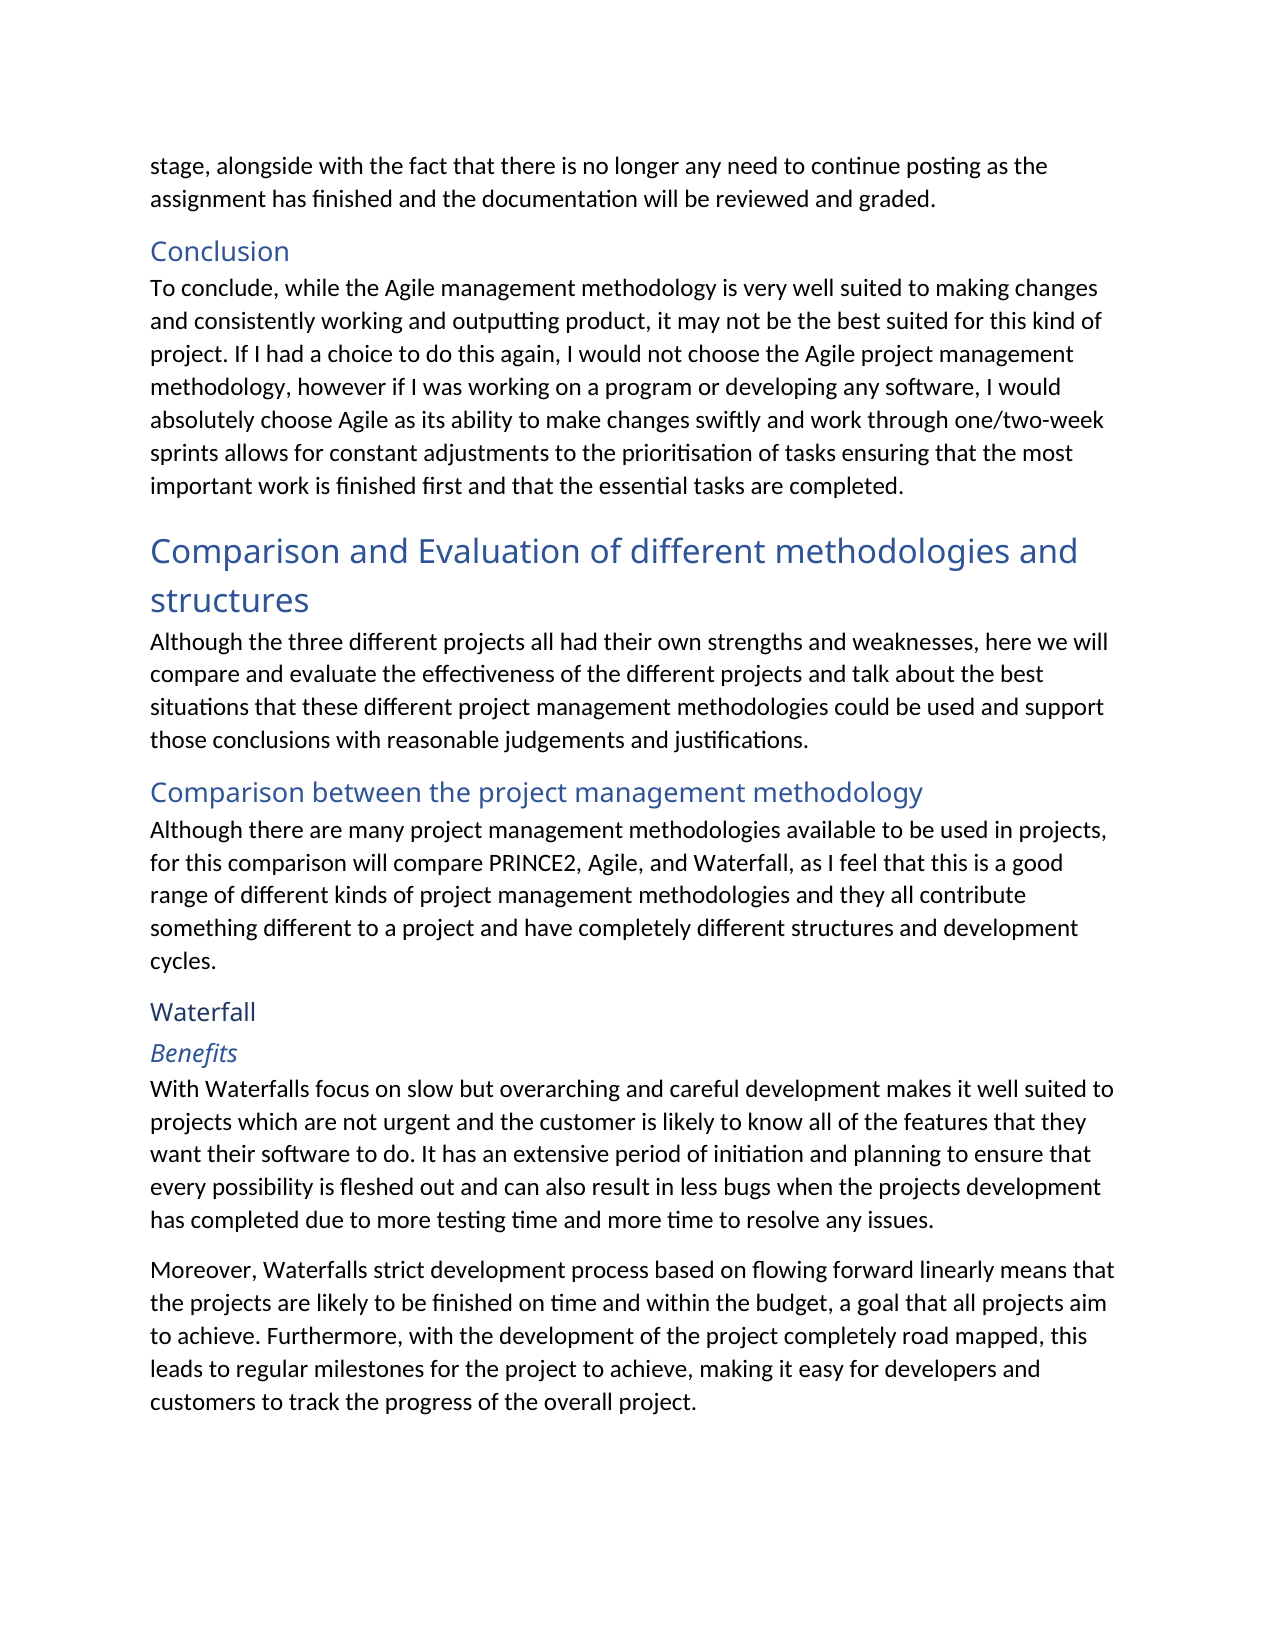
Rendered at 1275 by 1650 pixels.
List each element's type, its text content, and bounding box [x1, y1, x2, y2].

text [150, 150, 1125, 213]
subtitle Waterfall [150, 995, 1125, 1029]
subtitle Conclusion [150, 232, 1125, 269]
subtitle Comparison and Evaluation of different methodologies and structures [150, 528, 1125, 622]
text Although the three different projects all had their own strengths and weaknesses, here we will compare and evaluate the effectiveness of the different projects and talk about the best situations that these different project management methodologies could be used and support those conclusions with reasonable judgements and justifications. [150, 626, 1125, 755]
text To conclude, while the Agile management methodology is very well suited to making changes and consistently working and outputting product, it may not be the best suited for this kind of project. If I had a choice to do this again, I would not choose the Agile project management methodology, however if I was working on a program or developing any software, I would absolutely choose Agile as its ability to make changes swiftly and work through one/two-week sprints allows for constant adjustments to the prioritisation of tasks ensuring that the most important work is finished first and that the essential tasks are completed. [150, 272, 1125, 500]
text Although there are many project management methodologies available to be used in projects, for this comparison will compare PRINCE2, Agile, and Waterfall, as I feel that this is a good range of different kinds of project management methodologies and they all contribute something different to a project and have completely different structures and development cycles. [150, 814, 1125, 976]
subtitle Benefits [150, 1036, 1125, 1070]
text Moreover, Waterfalls strict development process based on flowing forward linearly means that the projects are likely to be finished on time and within the budget, a goal that all projects aim to achieve. Furthermore, with the development of the project completely road mapped, this leads to regular milestones for the project to achieve, making it easy for developers and customers to track the progress of the overall project. [150, 1254, 1125, 1416]
text With Waterfalls focus on slow but overarching and careful development makes it well suited to projects which are not urgent and the customer is likely to know all of the features that they want their software to do. It has an extensive period of initiation and planning to ensure that every possibility is fleshed out and can also result in less bugs when the projects development has completed due to more testing time and more time to resolve any issues. [150, 1073, 1125, 1235]
subtitle Comparison between the project management methodology [150, 774, 1125, 811]
